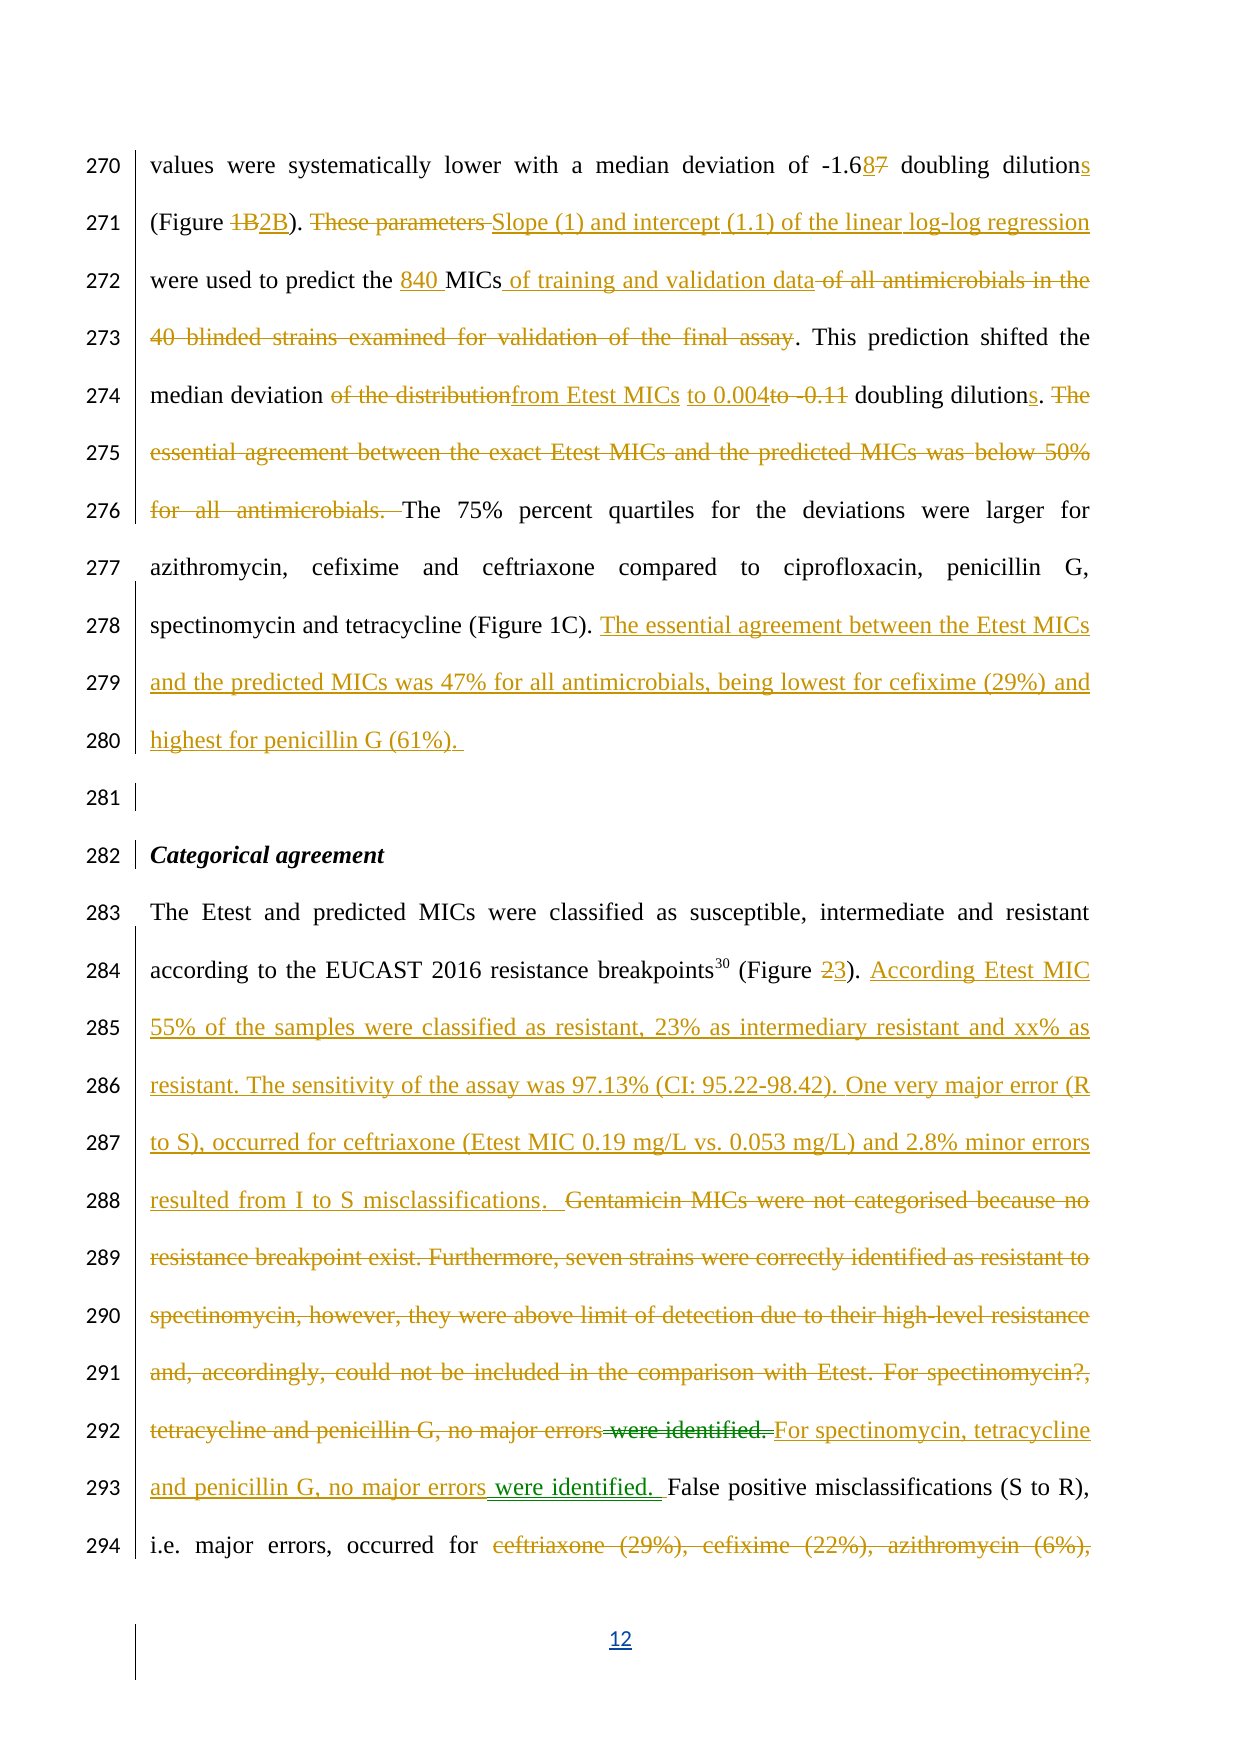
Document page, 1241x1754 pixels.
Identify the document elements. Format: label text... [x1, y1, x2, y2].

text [150, 150, 1090, 453]
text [150, 1374, 1090, 1559]
text Categorical agreement [150, 840, 1090, 869]
